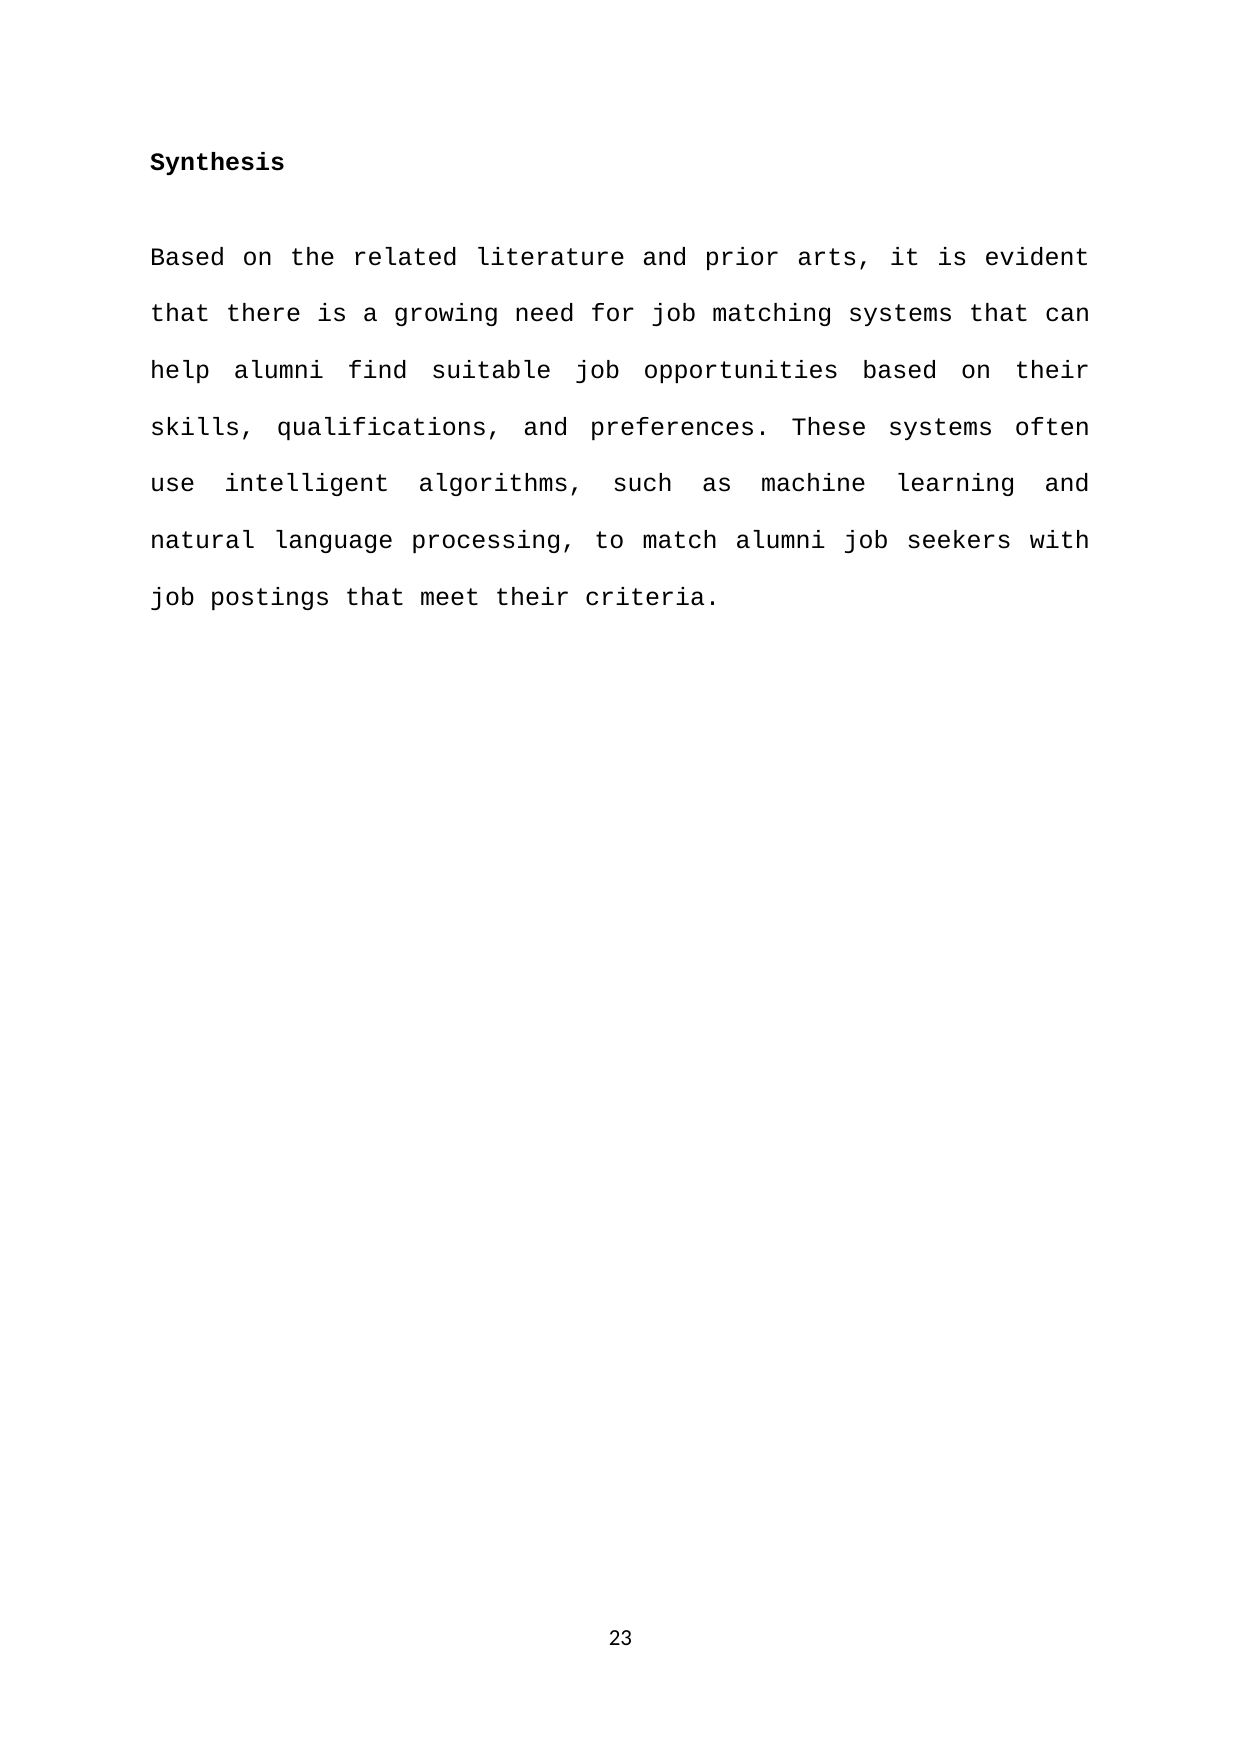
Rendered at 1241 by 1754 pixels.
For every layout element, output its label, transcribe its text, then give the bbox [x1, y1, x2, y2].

text Synthesis [150, 150, 1090, 178]
text Based on the related literature and prior arts, it is evident that there is a growing need for job matching systems that can help alumni find suitable job opportunities based on their skills, qualifications, and preferences. These systems often use intelligent algorithms, such as machine learning and natural language processing, to match alumni job seekers with job postings that meet their criteria. [150, 244, 1090, 612]
